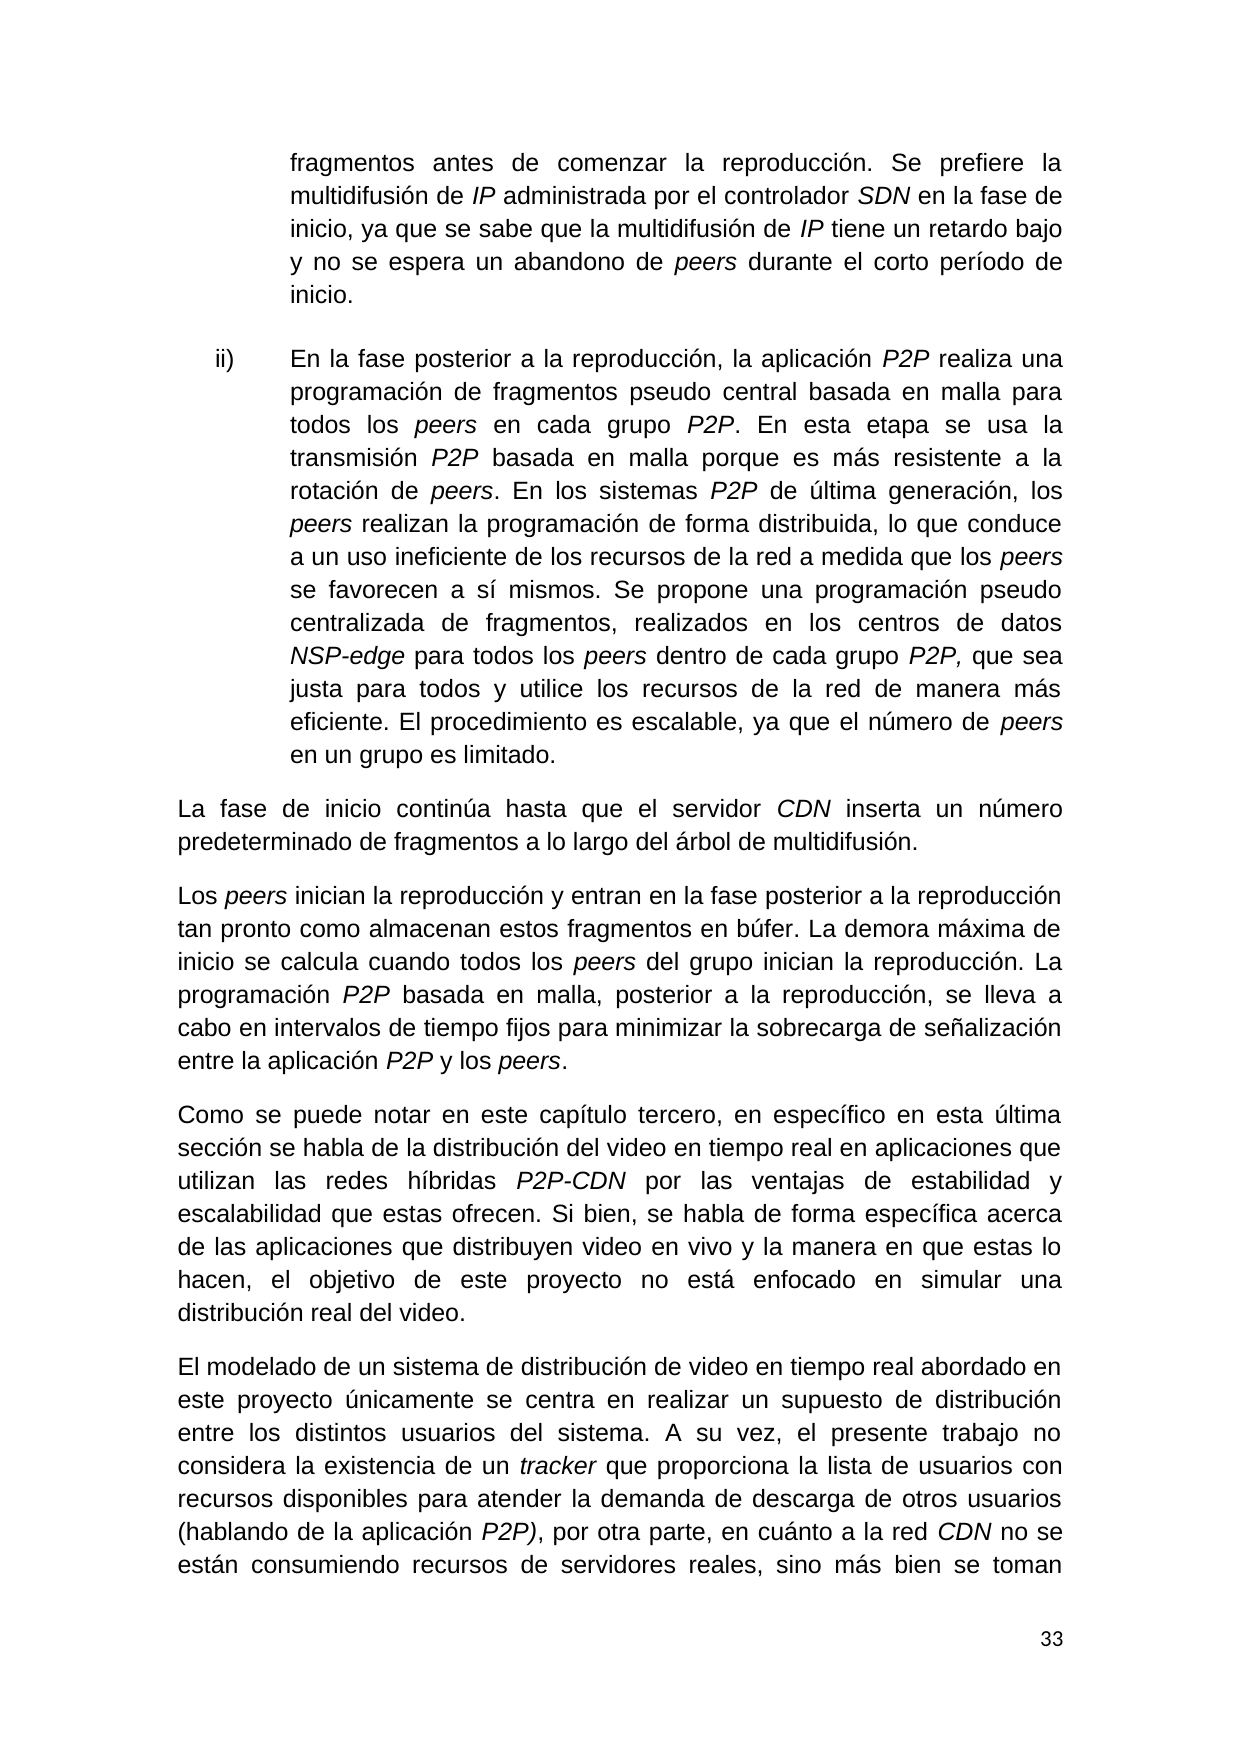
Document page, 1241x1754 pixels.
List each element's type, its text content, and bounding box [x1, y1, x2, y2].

text La fase de inicio continúa hasta que el servidor CDN inserta un número predeterminado de fragmentos a lo largo del árbol de multidifusión. [177, 794, 1063, 856]
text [177, 1352, 1063, 1578]
text Los peers inician la reproducción y entran en la fase posterior a la reproducción tan pronto como almacenan estos fragmentos en búfer. La demora máxima de inicio se calcula cuando todos los peers del grupo inician la reproducción. La programación P2P basada en malla, posterior a la reproducción, se lleva a cabo en intervalos de tiempo fijos para minimizar la sobrecarga de señalización entre la aplicación P2P y los peers. [177, 881, 1063, 1074]
text Como se puede notar en este capítulo tercero, en específico en esta última sección se habla de la distribución del video en tiempo real en aplicaciones que utilizan las redes híbridas P2P-CDN por las ventajas de estabilidad y escalabilidad que estas ofrecen. Si bien, se habla de forma específica acerca de las aplicaciones que distribuyen video en vivo y la manera en que estas lo hacen, el objetivo de este proyecto no está enfocado en simular una distribución real del video. [177, 1100, 1063, 1327]
list En la fase posterior a la reproducción, la aplicación P2P realiza una programación de fragmentos pseudo central basada en malla para todos los peers en cada grupo P2P. En esta etapa se usa la transmisión P2P basada en malla porque es más resistente a la rotación de peers. En los sistemas P2P de última generación, los peers realizan la programación de forma distribuida, lo que conduce a un uso ineficiente de los recursos de la red a medida que los peers se favorecen a sí mismos. Se propone una programación pseudo centralizada de fragmentos, realizados en los centros de datos NSP-edge para todos los peers dentro de cada grupo P2P, que sea justa para todos y utilice los recursos de la red de manera más eficiente. El procedimiento es escalable, ya que el número de peers en un grupo es limitado. [215, 344, 1063, 769]
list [215, 148, 1063, 308]
